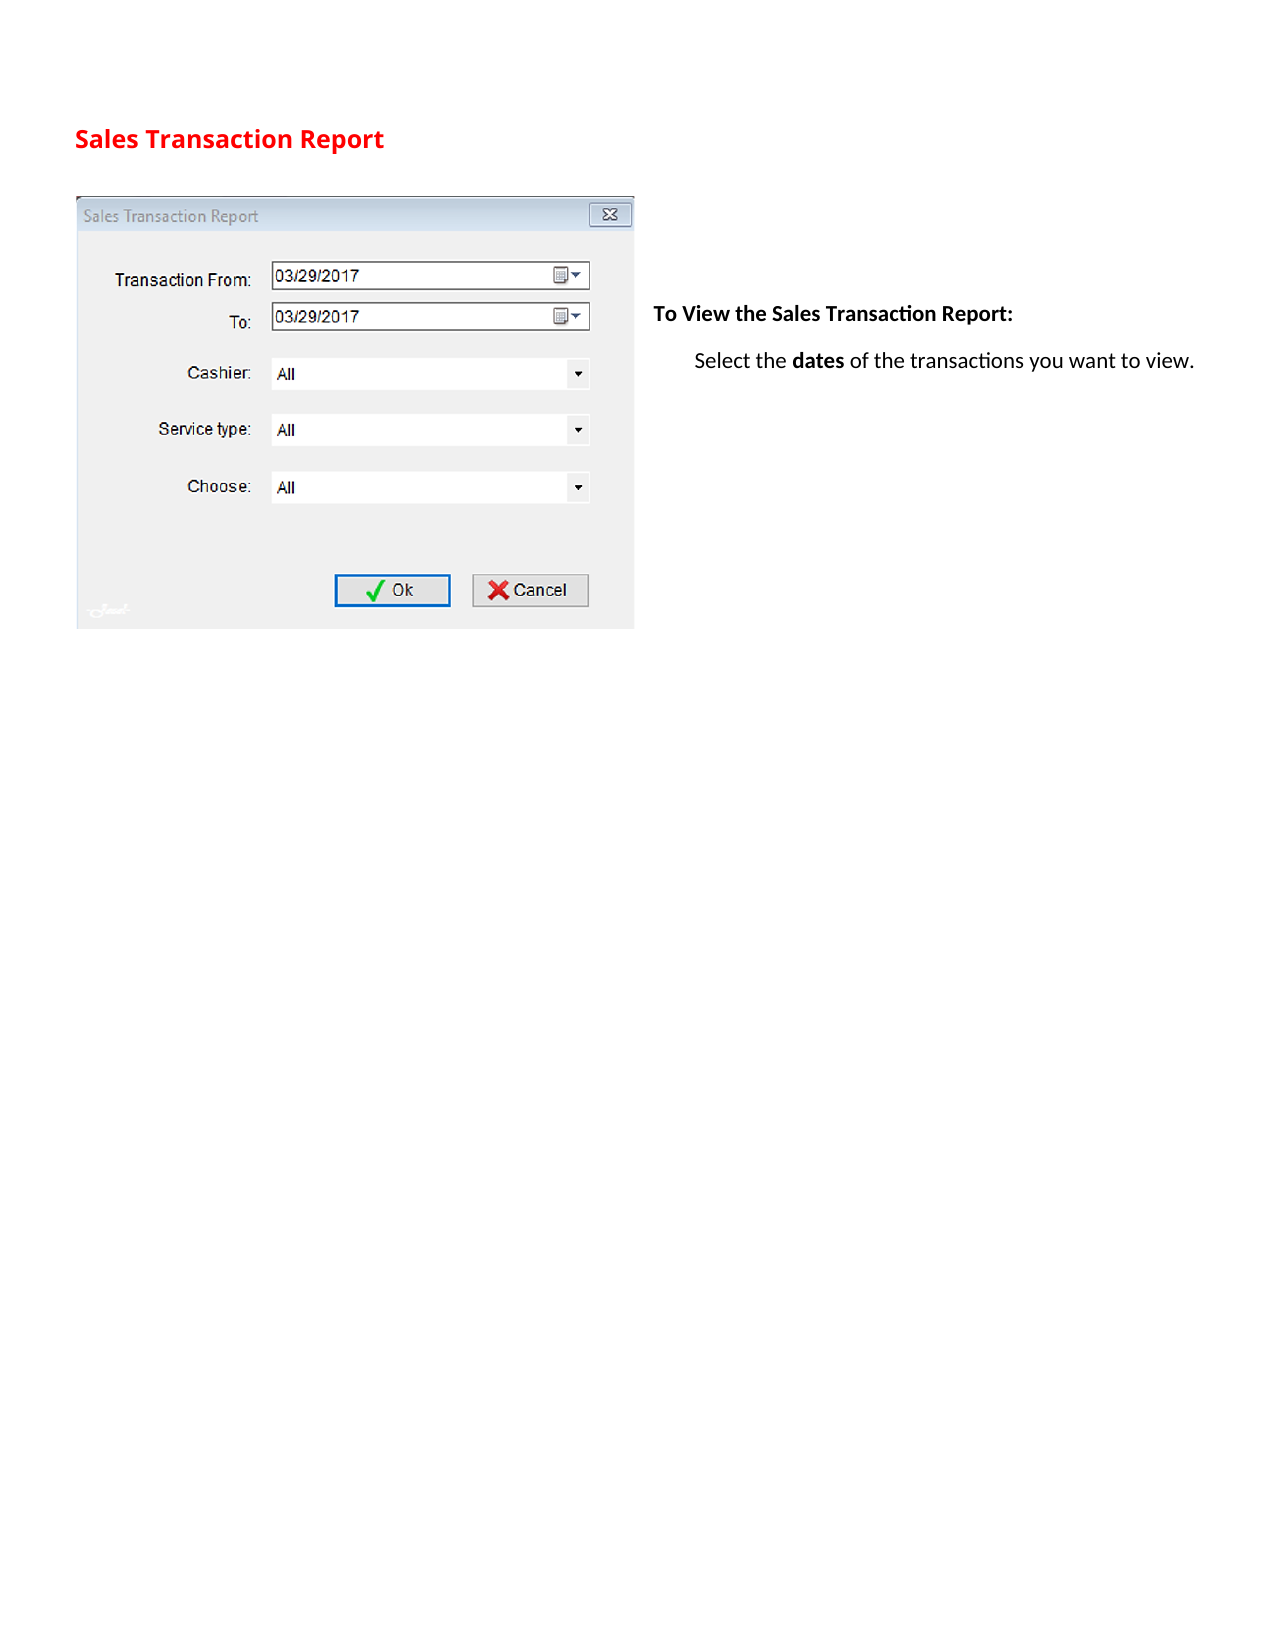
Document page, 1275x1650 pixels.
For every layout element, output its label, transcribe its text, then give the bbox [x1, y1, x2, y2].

text To View the Sales Transaction Report: [635, 299, 1200, 327]
subtitle Sales Transaction Report [75, 122, 1200, 156]
picture [75, 196, 635, 627]
list Select the dates of the transactions you want to view. [635, 346, 1200, 404]
